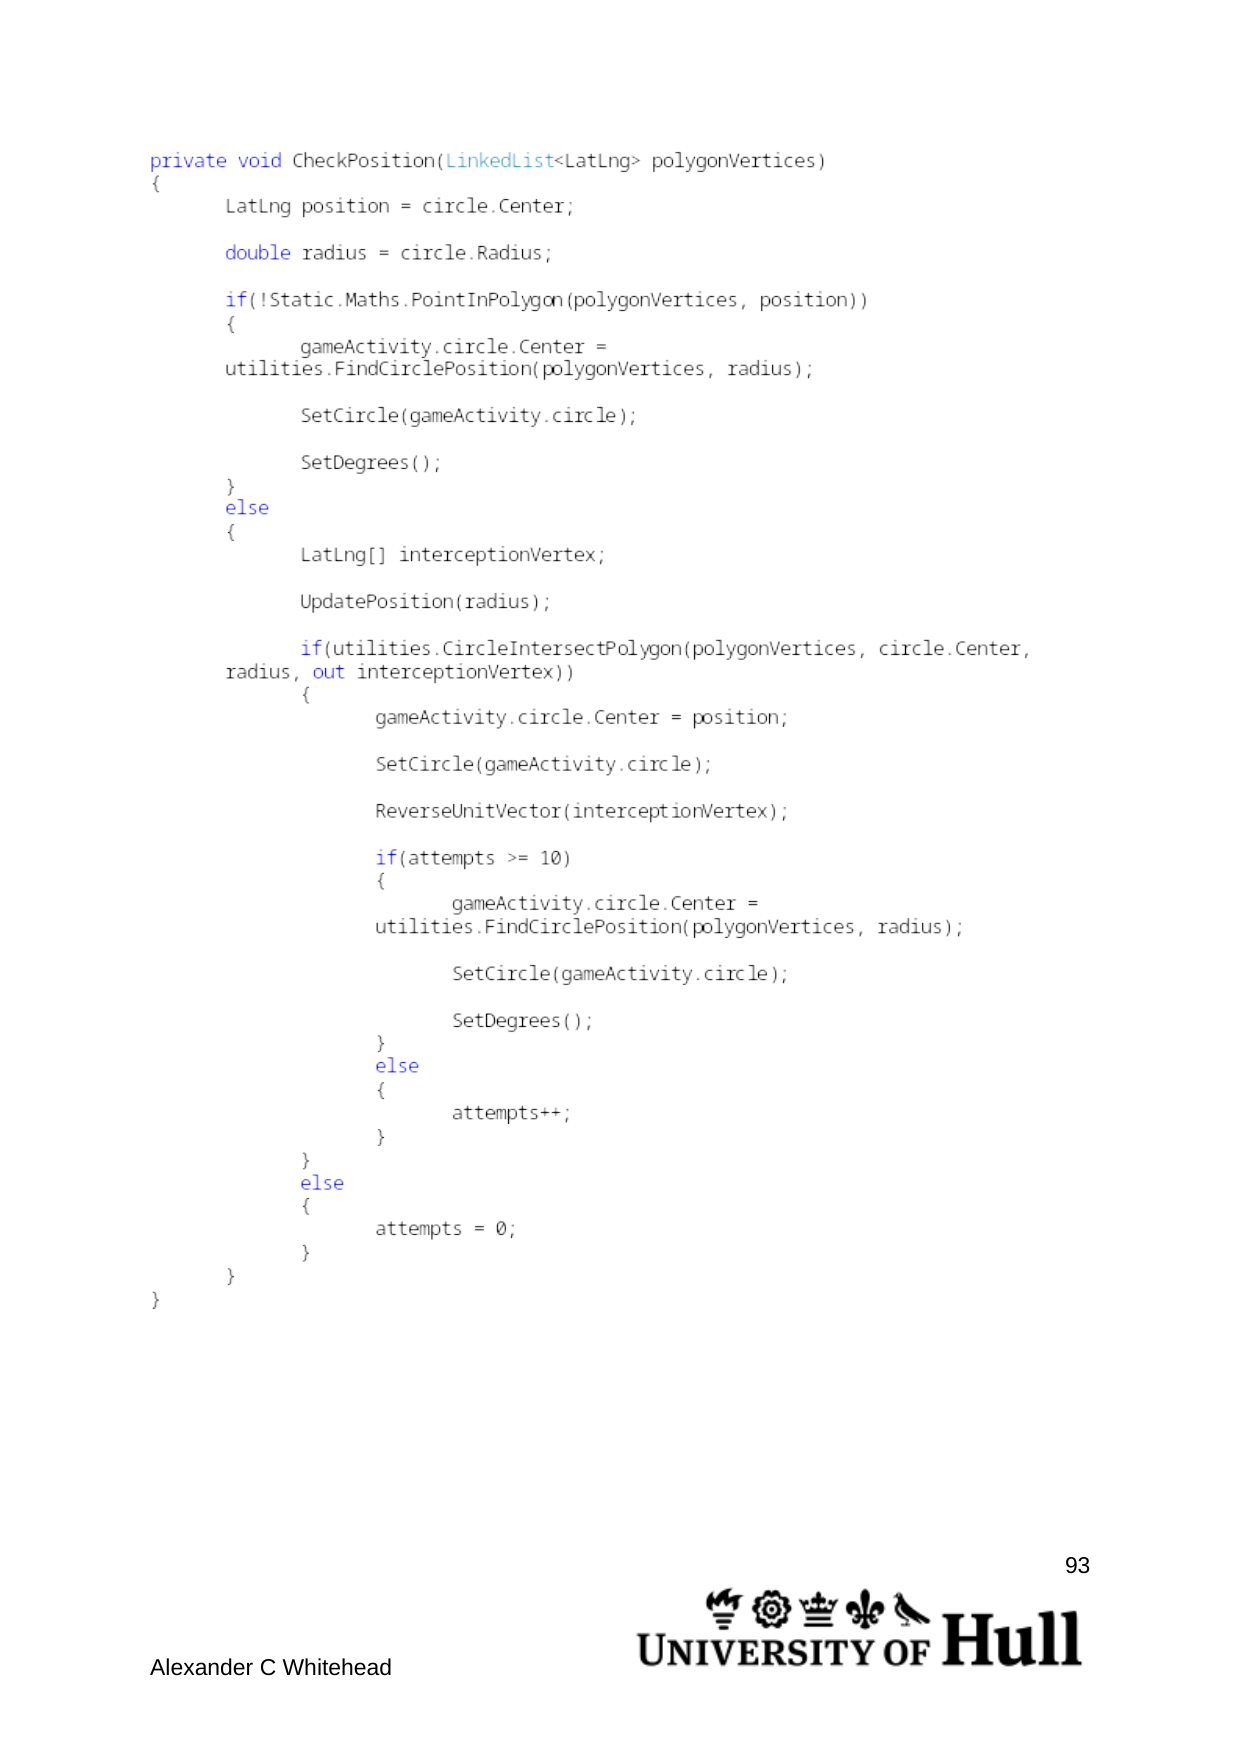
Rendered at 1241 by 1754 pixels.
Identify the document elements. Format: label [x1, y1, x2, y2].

picture [630, 1578, 1091, 1676]
